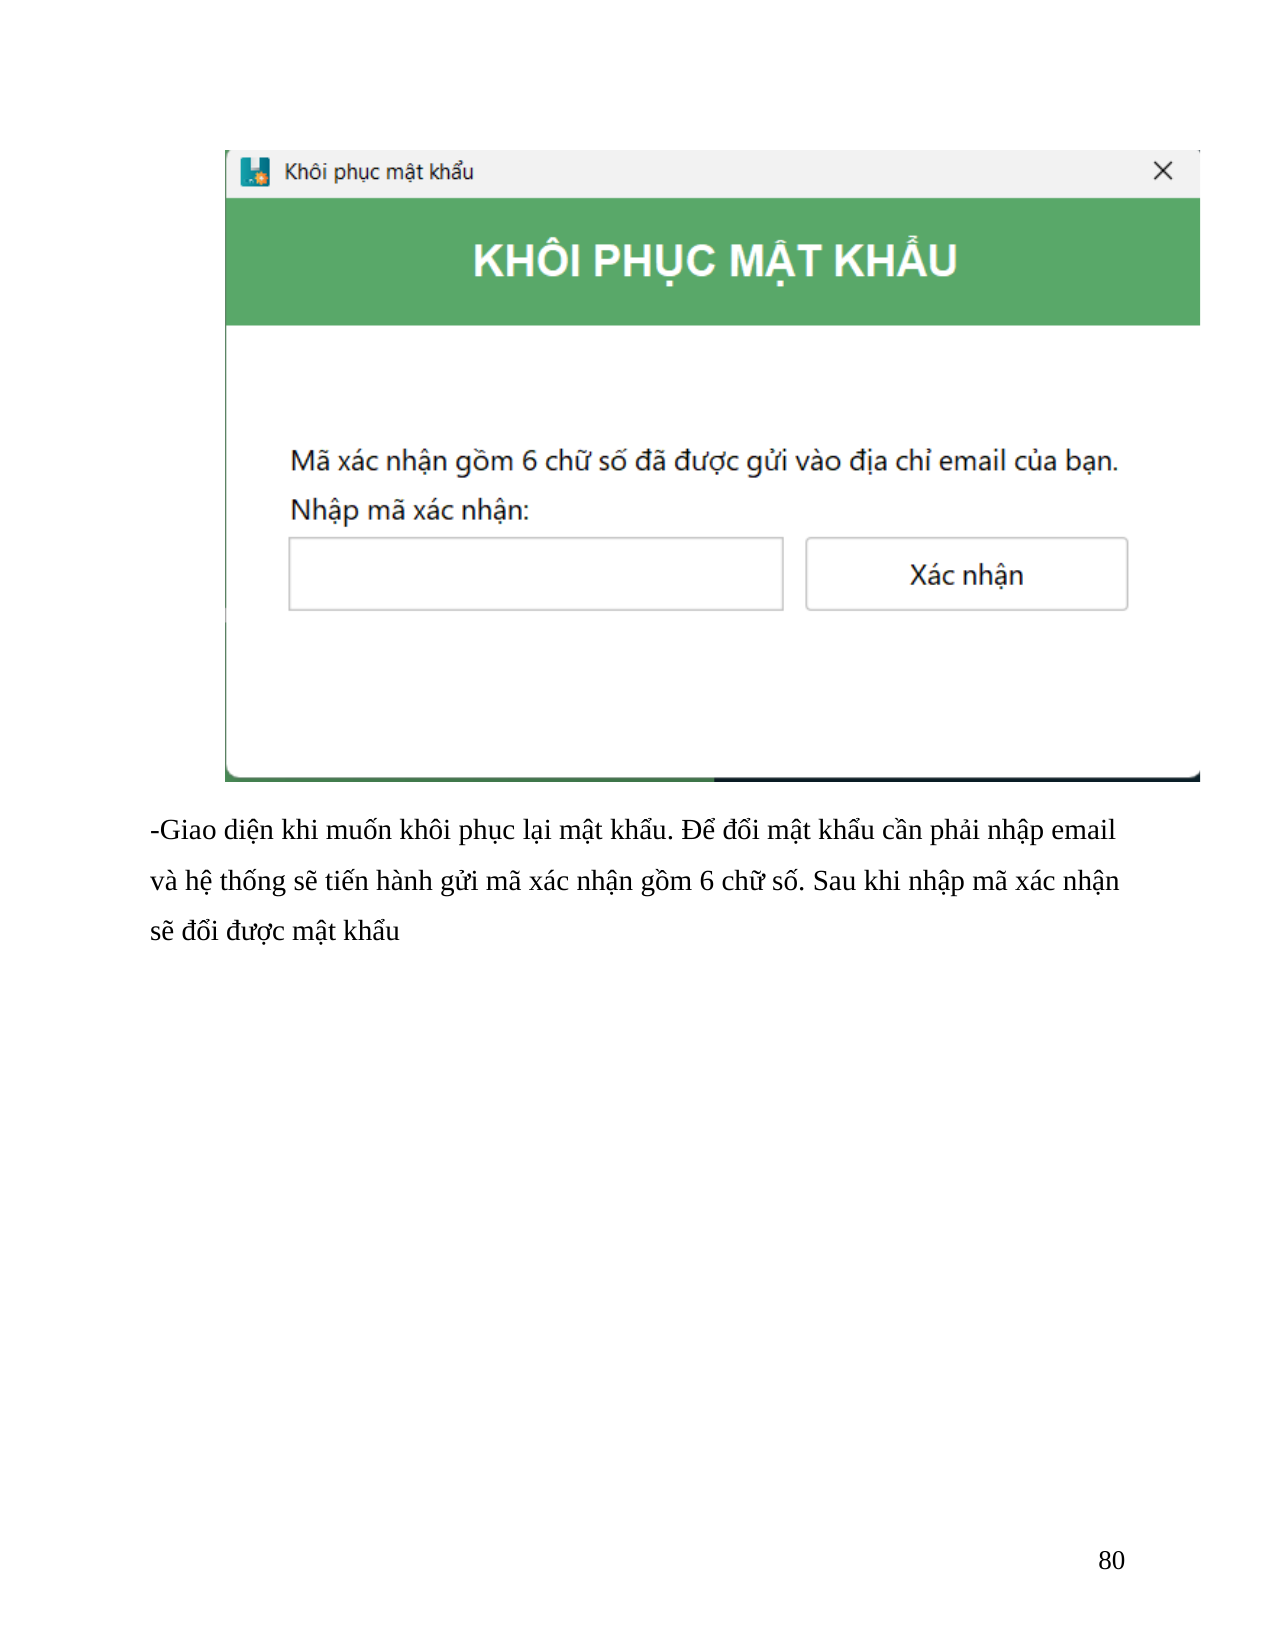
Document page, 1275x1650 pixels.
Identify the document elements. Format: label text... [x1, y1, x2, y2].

picture [225, 150, 1200, 782]
text -Giao diện khi muốn khôi phục lại mật khẩu. Để đổi mật khẩu cần phải nhập email và hệ thống sẽ tiến hành gửi mã xác nhận gồm 6 chữ số. Sau khi nhập mã xác nhận sẽ đổi được mật khẩu [150, 812, 1125, 947]
